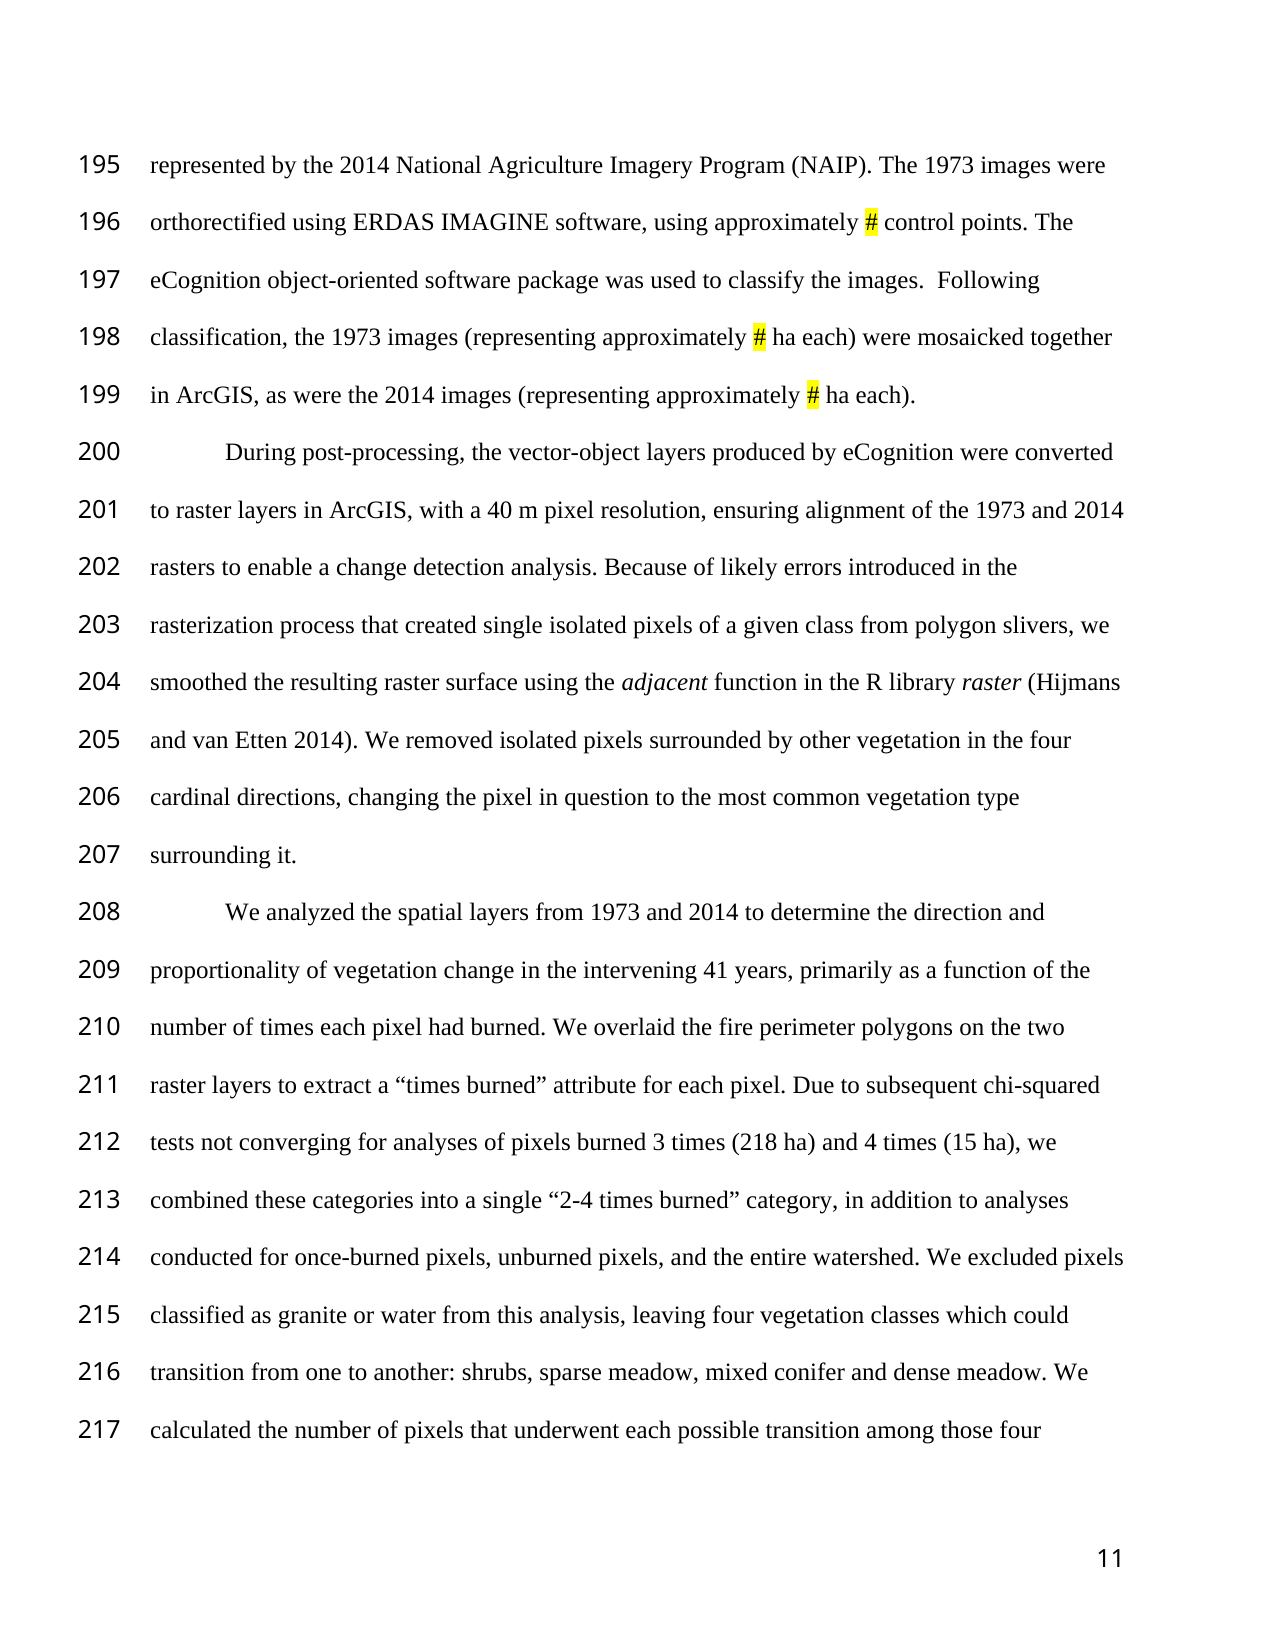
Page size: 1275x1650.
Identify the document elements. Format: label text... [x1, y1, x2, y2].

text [150, 897, 1125, 1444]
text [150, 150, 1125, 409]
text During post-processing, the vector-object layers produced by eCognition were converted to raster layers in ArcGIS, with a 40 m pixel resolution, ensuring alignment of the 1973 and 2014 rasters to enable a change detection analysis. Because of likely errors introduced in the rasterization process that created single isolated pixels of a given class from polygon slivers, we smoothed the resulting raster surface using the adjacent function in the R library raster (Hijmans and van Etten 2014). We removed isolated pixels surrounded by other vegetation in the four cardinal directions, changing the pixel in question to the most common vegetation type surrounding it. [150, 437, 1125, 869]
